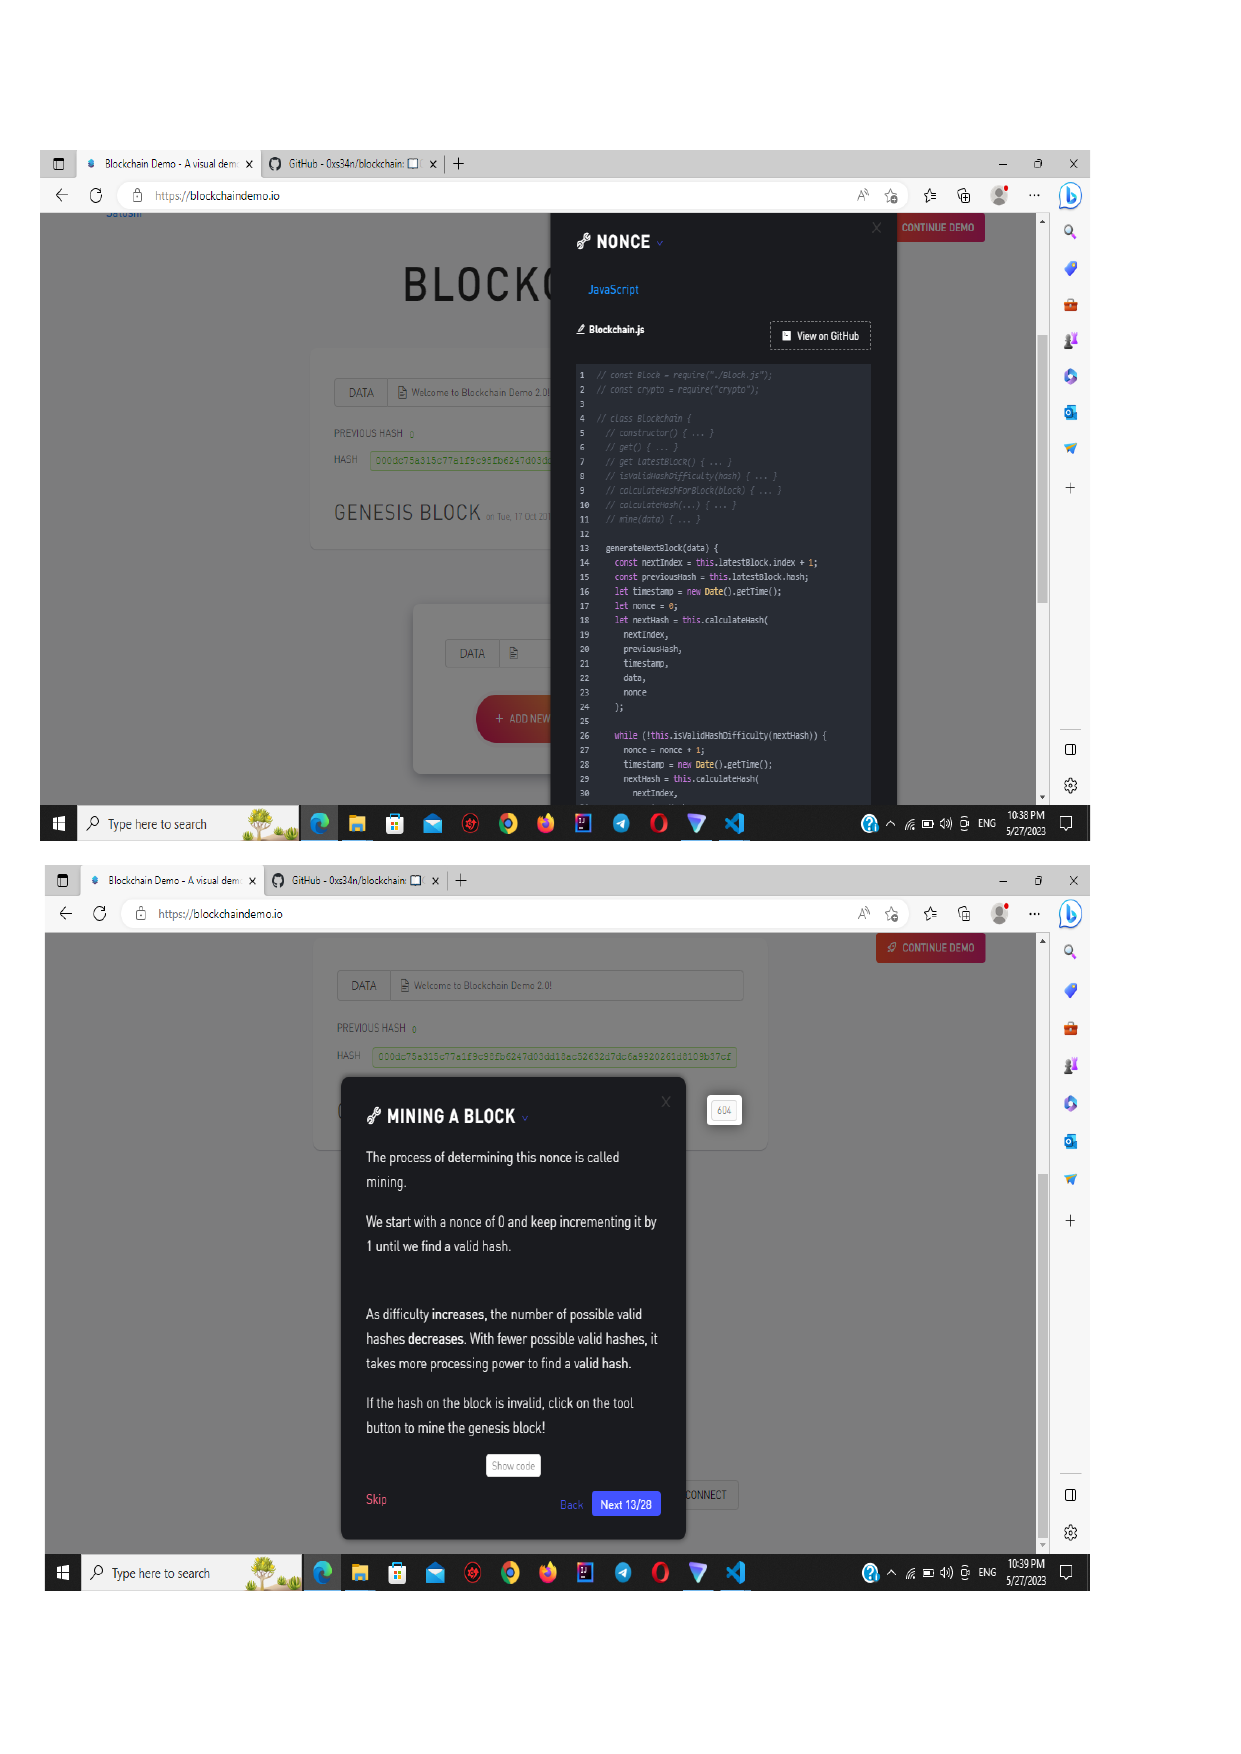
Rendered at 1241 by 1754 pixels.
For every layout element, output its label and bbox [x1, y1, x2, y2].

picture [40, 150, 1090, 841]
picture [44, 865, 1090, 1591]
